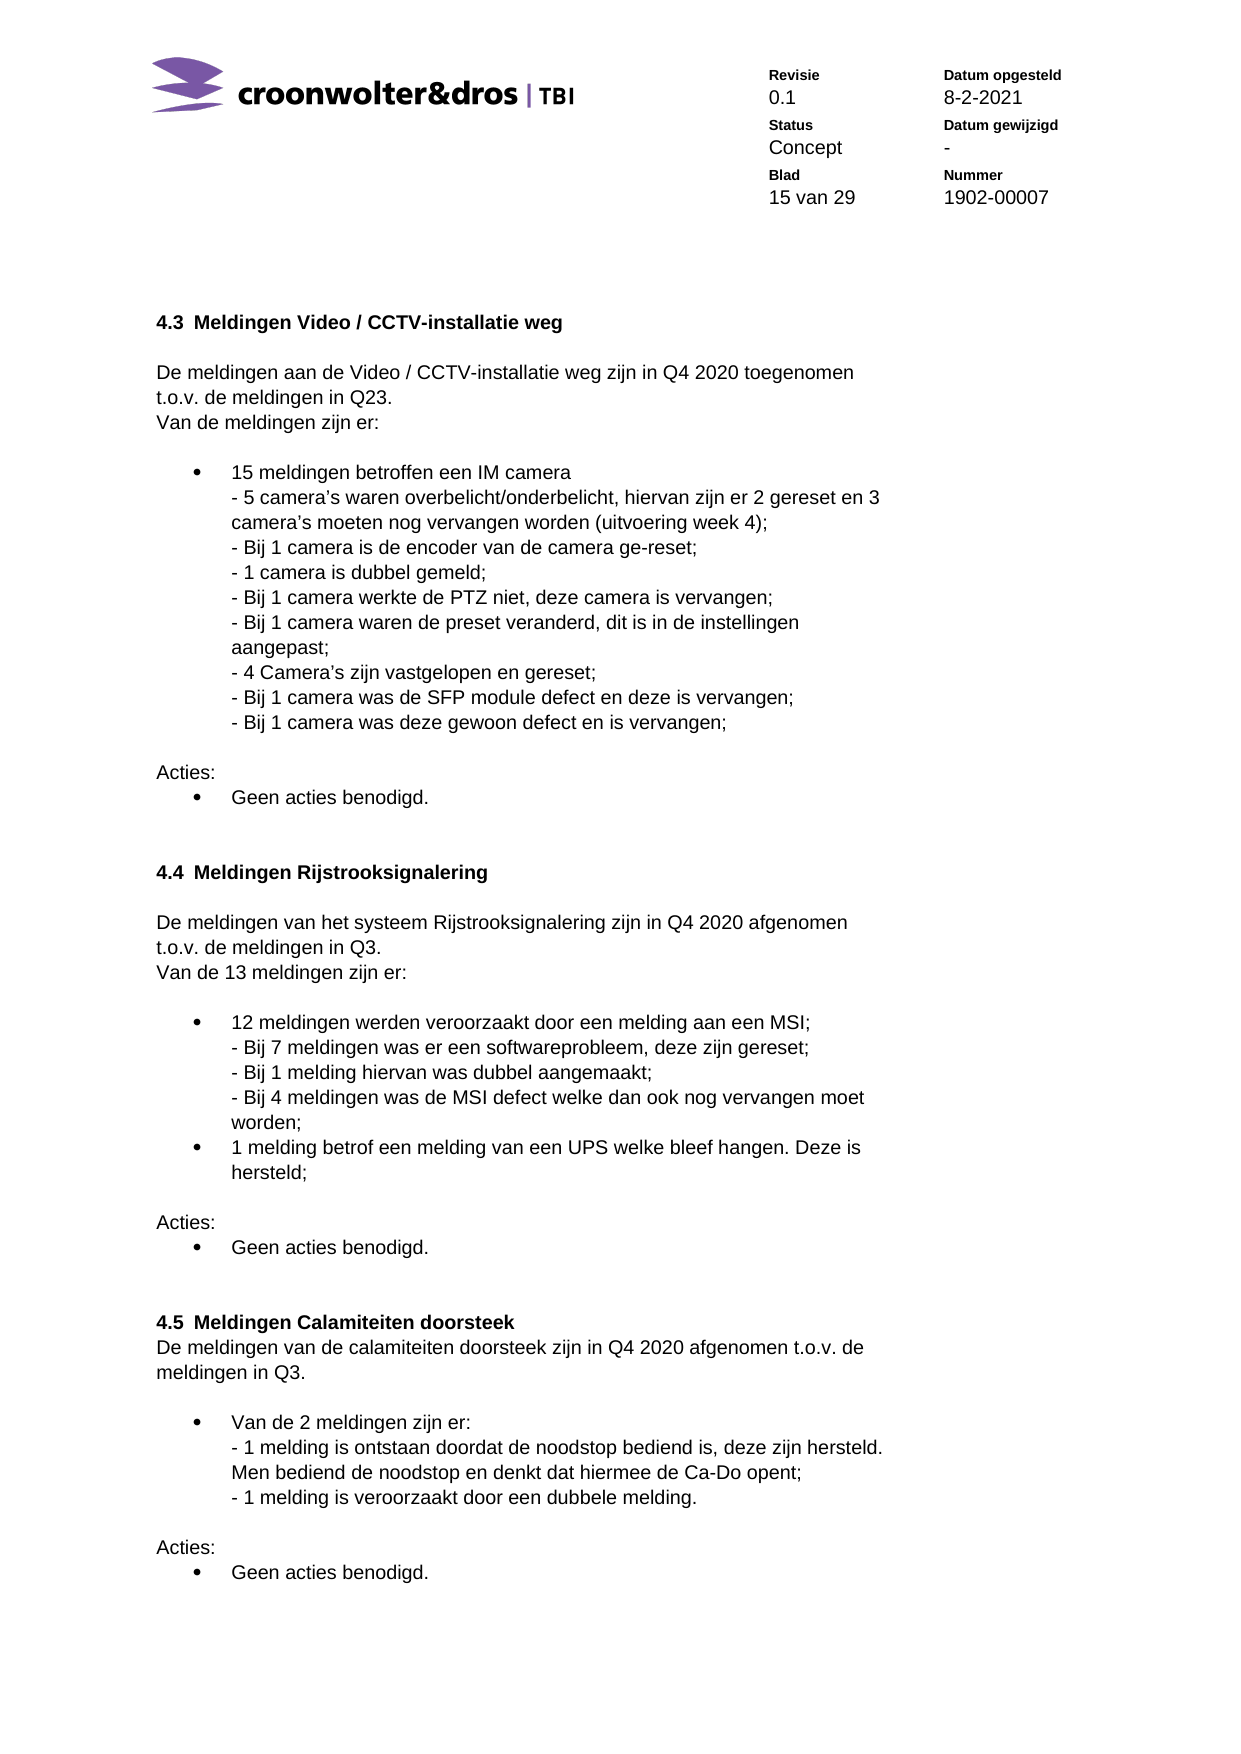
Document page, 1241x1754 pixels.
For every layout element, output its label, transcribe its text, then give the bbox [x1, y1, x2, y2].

list Geen acties benodigd. [194, 783, 893, 808]
text De meldingen van het systeem Rijstrooksignalering zijn in Q4 2020 afgenomen t.o.v. de meldingen in Q3. [156, 908, 893, 958]
text Van de 13 meldingen zijn er: [156, 958, 893, 983]
list Geen acties benodigd. [194, 1233, 893, 1258]
text Acties: [156, 1533, 893, 1558]
list - Bij 1 camera werkte de PTZ niet, deze camera is vervangen; [231, 583, 893, 608]
text Van de meldingen zijn er: [156, 408, 893, 433]
list - Bij 7 meldingen was er een softwareprobleem, deze zijn gereset; [231, 1033, 893, 1058]
list - 4 Camera’s zijn vastgelopen en gereset; [231, 658, 893, 683]
list - Bij 1 camera was deze gewoon defect en is vervangen; [231, 708, 893, 733]
text Acties: [156, 758, 893, 783]
picture [0, 0, 581, 116]
text De meldingen van de calamiteiten doorsteek zijn in Q4 2020 afgenomen t.o.v. de meldingen in Q3. [156, 1333, 893, 1383]
subtitle Meldingen Rijstrooksignalering [156, 858, 893, 883]
list - Bij 1 melding hiervan was dubbel aangemaakt; [231, 1058, 893, 1083]
list Van de 2 meldingen zijn er: [194, 1408, 893, 1433]
list - Bij 4 meldingen was de MSI defect welke dan ook nog vervangen moet worden; [231, 1083, 893, 1133]
list 12 meldingen werden veroorzaakt door een melding aan een MSI; [194, 1008, 893, 1033]
list - Bij 1 camera waren de preset veranderd, dit is in de instellingen aangepast; [231, 608, 893, 658]
text Acties: [156, 1208, 893, 1233]
list 15 meldingen betroffen een IM camera [194, 458, 893, 483]
list Meldingen Calamiteiten doorsteek [156, 1308, 893, 1333]
list Geen acties benodigd. [194, 1558, 893, 1583]
text De meldingen aan de Video / CCTV-installatie weg zijn in Q4 2020 toegenomen t.o.v. de meldingen in Q23. [156, 358, 893, 408]
list - 5 camera’s waren overbelicht/onderbelicht, hiervan zijn er 2 gereset en 3 camera’s moeten nog vervangen worden (uitvoering week 4); [231, 483, 893, 533]
list - 1 camera is dubbel gemeld; [231, 558, 893, 583]
subtitle Meldingen Video / CCTV-installatie weg [156, 308, 893, 333]
list - Bij 1 camera is de encoder van de camera ge-reset; [231, 533, 893, 558]
list 1 melding betrof een melding van een UPS welke bleef hangen. Deze is hersteld; [194, 1133, 893, 1183]
text - 1 melding is veroorzaakt door een dubbele melding. [231, 1483, 893, 1508]
list - Bij 1 camera was de SFP module defect en deze is vervangen; [231, 683, 893, 708]
text - 1 melding is ontstaan doordat de noodstop bediend is, deze zijn hersteld. Men bediend de noodstop en denkt dat hiermee de Ca-Do opent; [231, 1433, 893, 1483]
